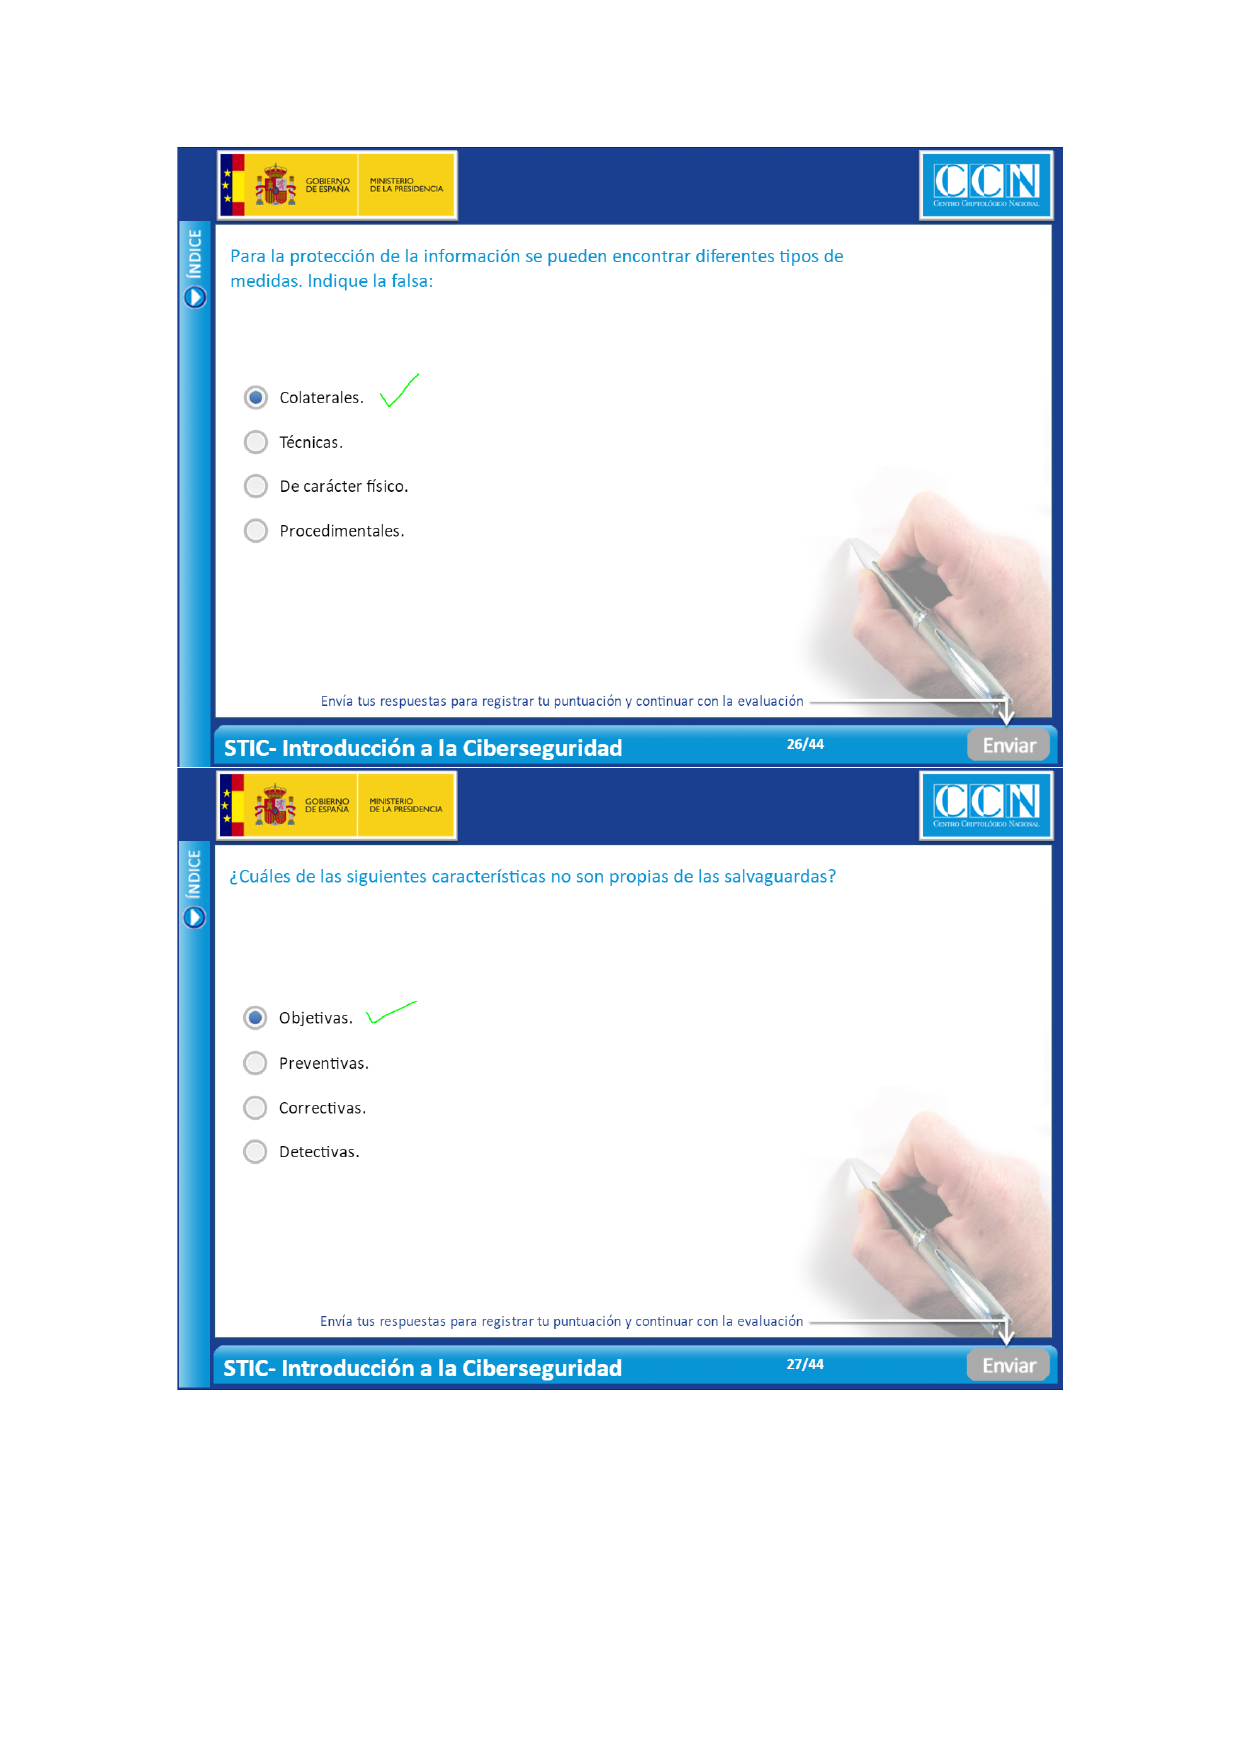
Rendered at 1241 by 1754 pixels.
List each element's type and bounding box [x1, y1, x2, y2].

picture [177, 768, 1063, 1390]
picture [177, 147, 1063, 767]
